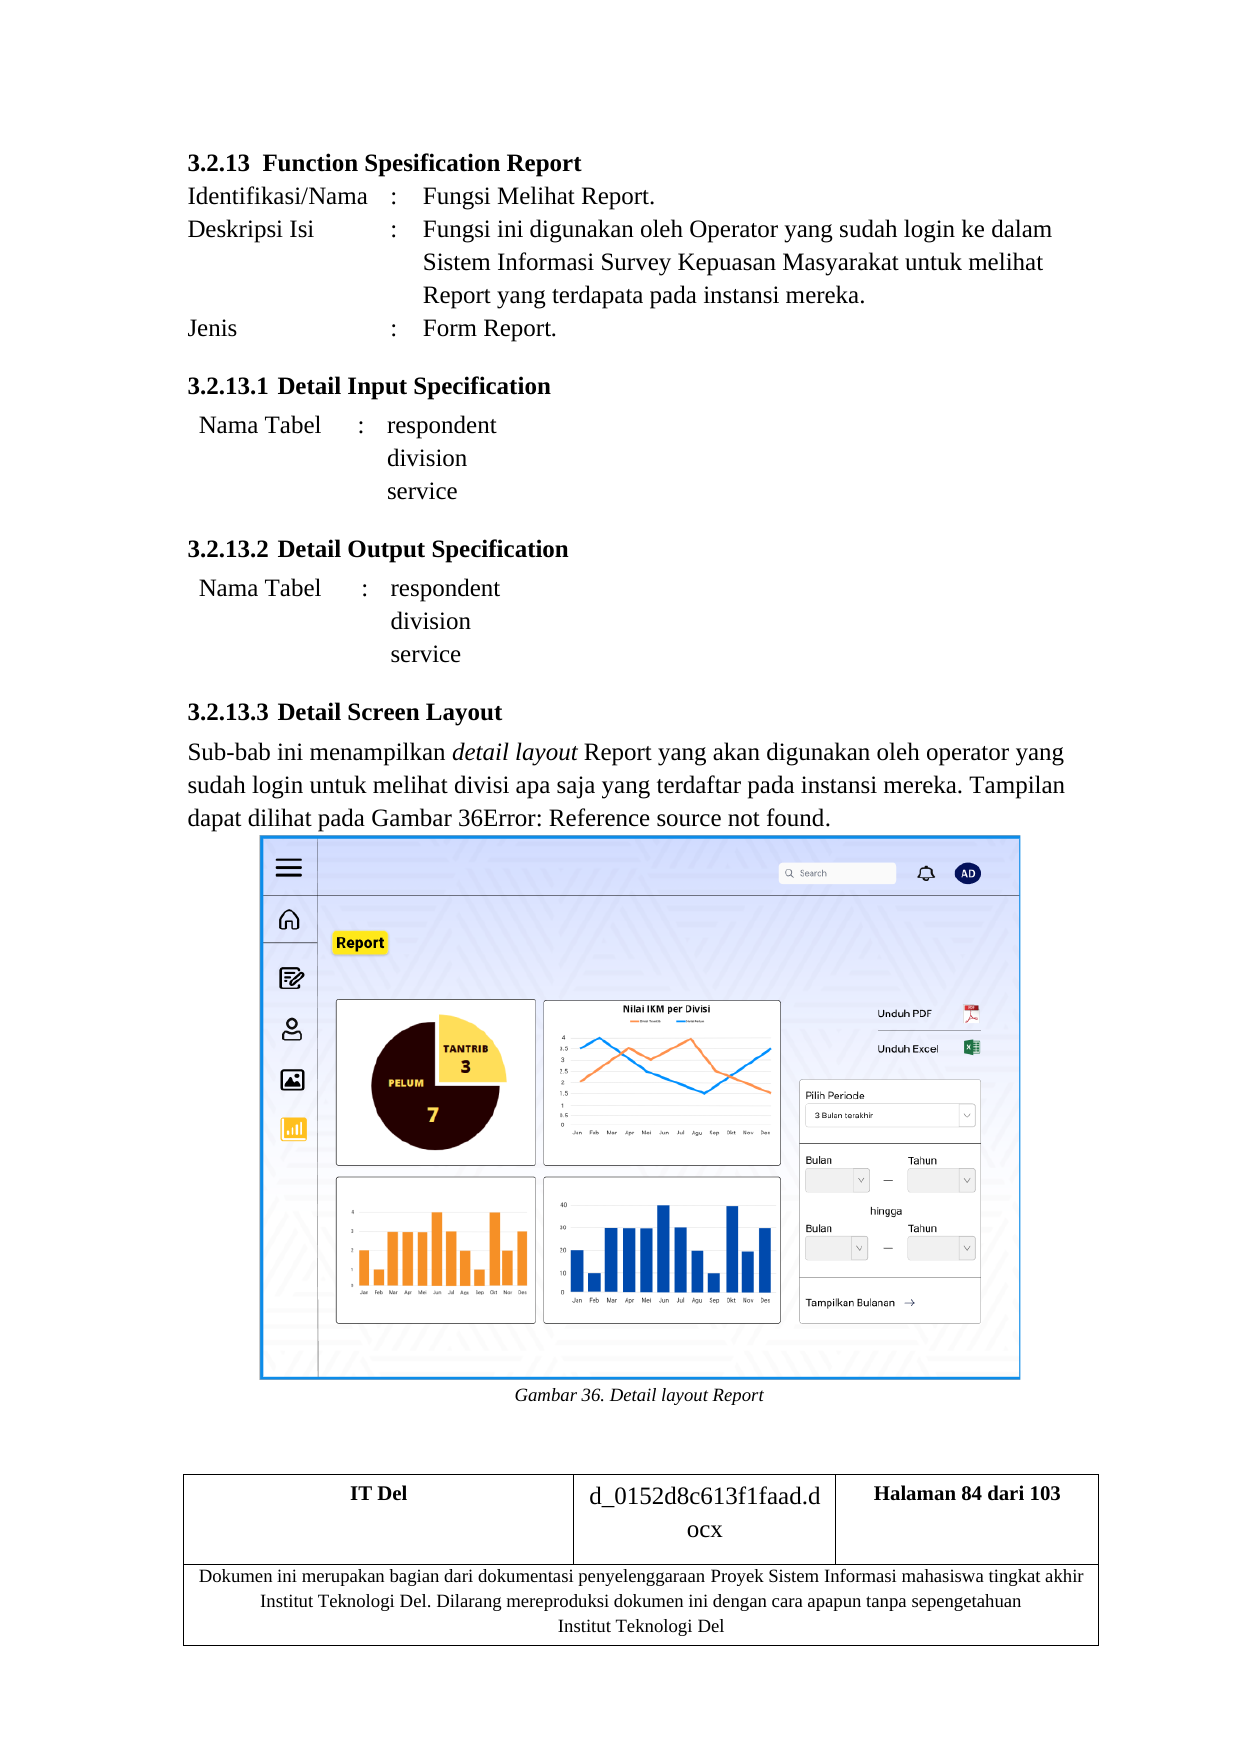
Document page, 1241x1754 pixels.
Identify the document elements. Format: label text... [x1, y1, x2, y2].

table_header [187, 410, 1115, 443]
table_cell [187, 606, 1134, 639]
subtitle Detail Output Specification [187, 534, 1092, 563]
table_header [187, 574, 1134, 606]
subtitle Function Spesification Report [187, 148, 1092, 176]
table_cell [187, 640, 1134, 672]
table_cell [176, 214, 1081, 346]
subtitle Detail Screen Layout [187, 697, 1092, 726]
picture [259, 835, 1021, 1380]
subtitle Detail Input Specification [187, 371, 1092, 399]
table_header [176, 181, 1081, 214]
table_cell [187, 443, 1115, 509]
